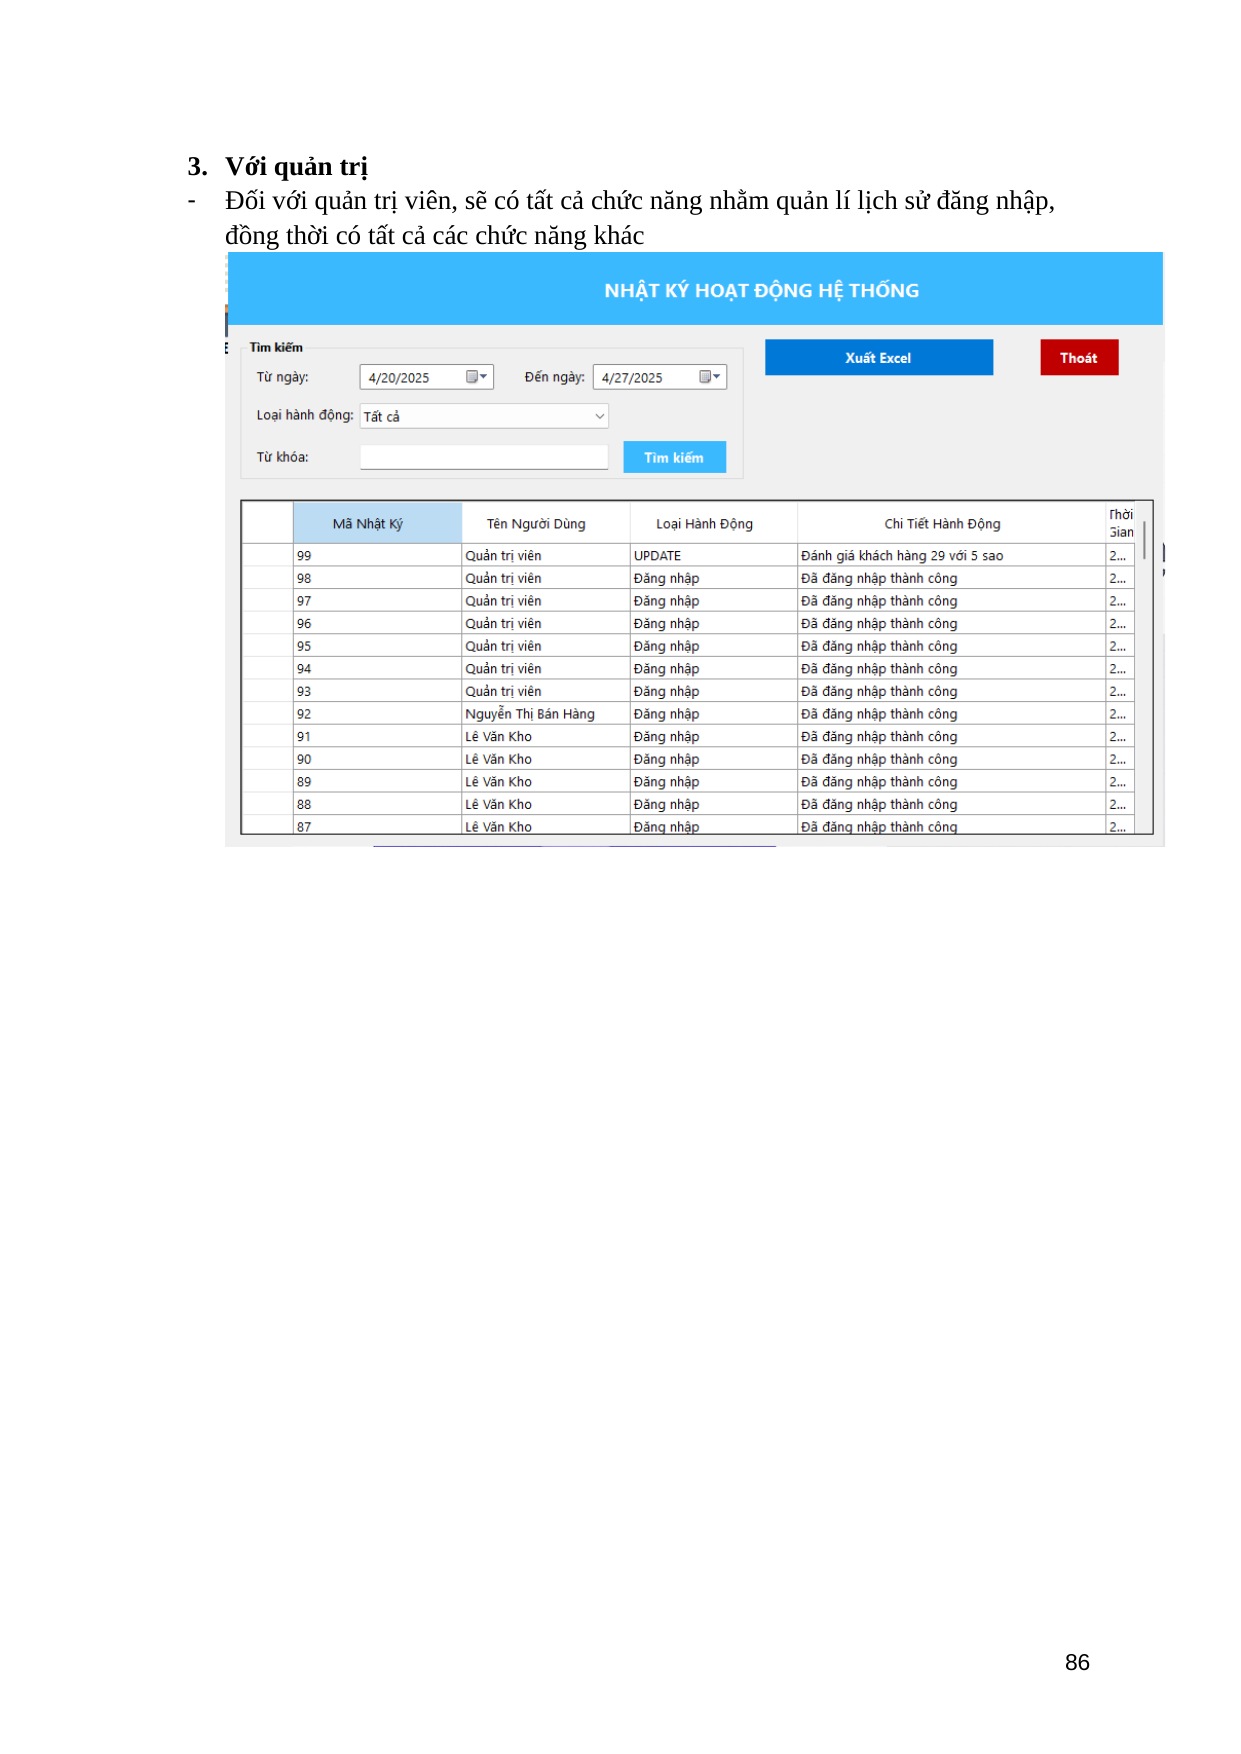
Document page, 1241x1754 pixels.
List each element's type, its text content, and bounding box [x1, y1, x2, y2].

picture [225, 252, 1166, 847]
list Với quản trị [187, 150, 1090, 181]
list Đối với quản trị viên, sẽ có tất cả chức năng nhằm quản lí lịch sử đăng nhập, đồng thời có tất cả các chức năng khác [187, 183, 1090, 250]
